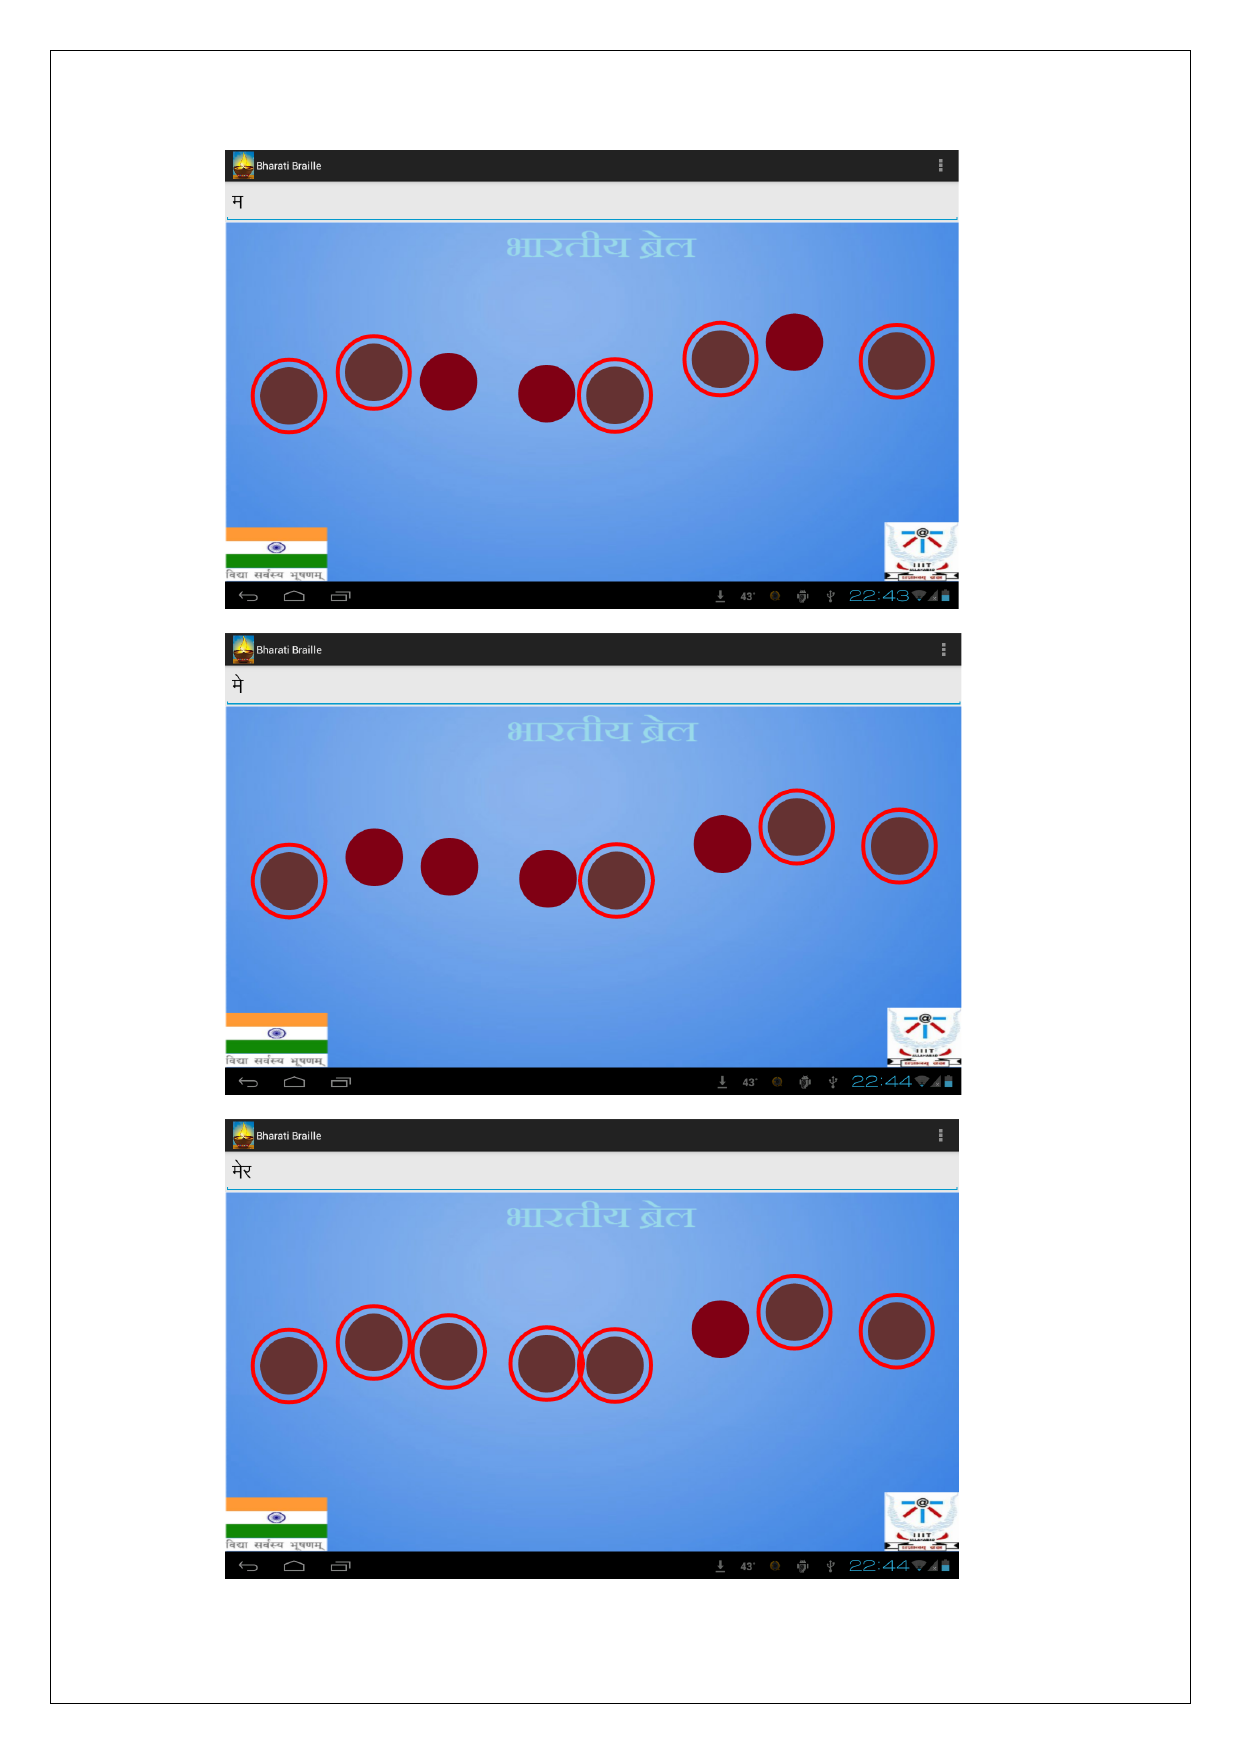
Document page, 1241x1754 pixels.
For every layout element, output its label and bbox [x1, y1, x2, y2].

picture [225, 150, 959, 609]
picture [225, 633, 962, 1095]
picture [225, 1119, 959, 1579]
